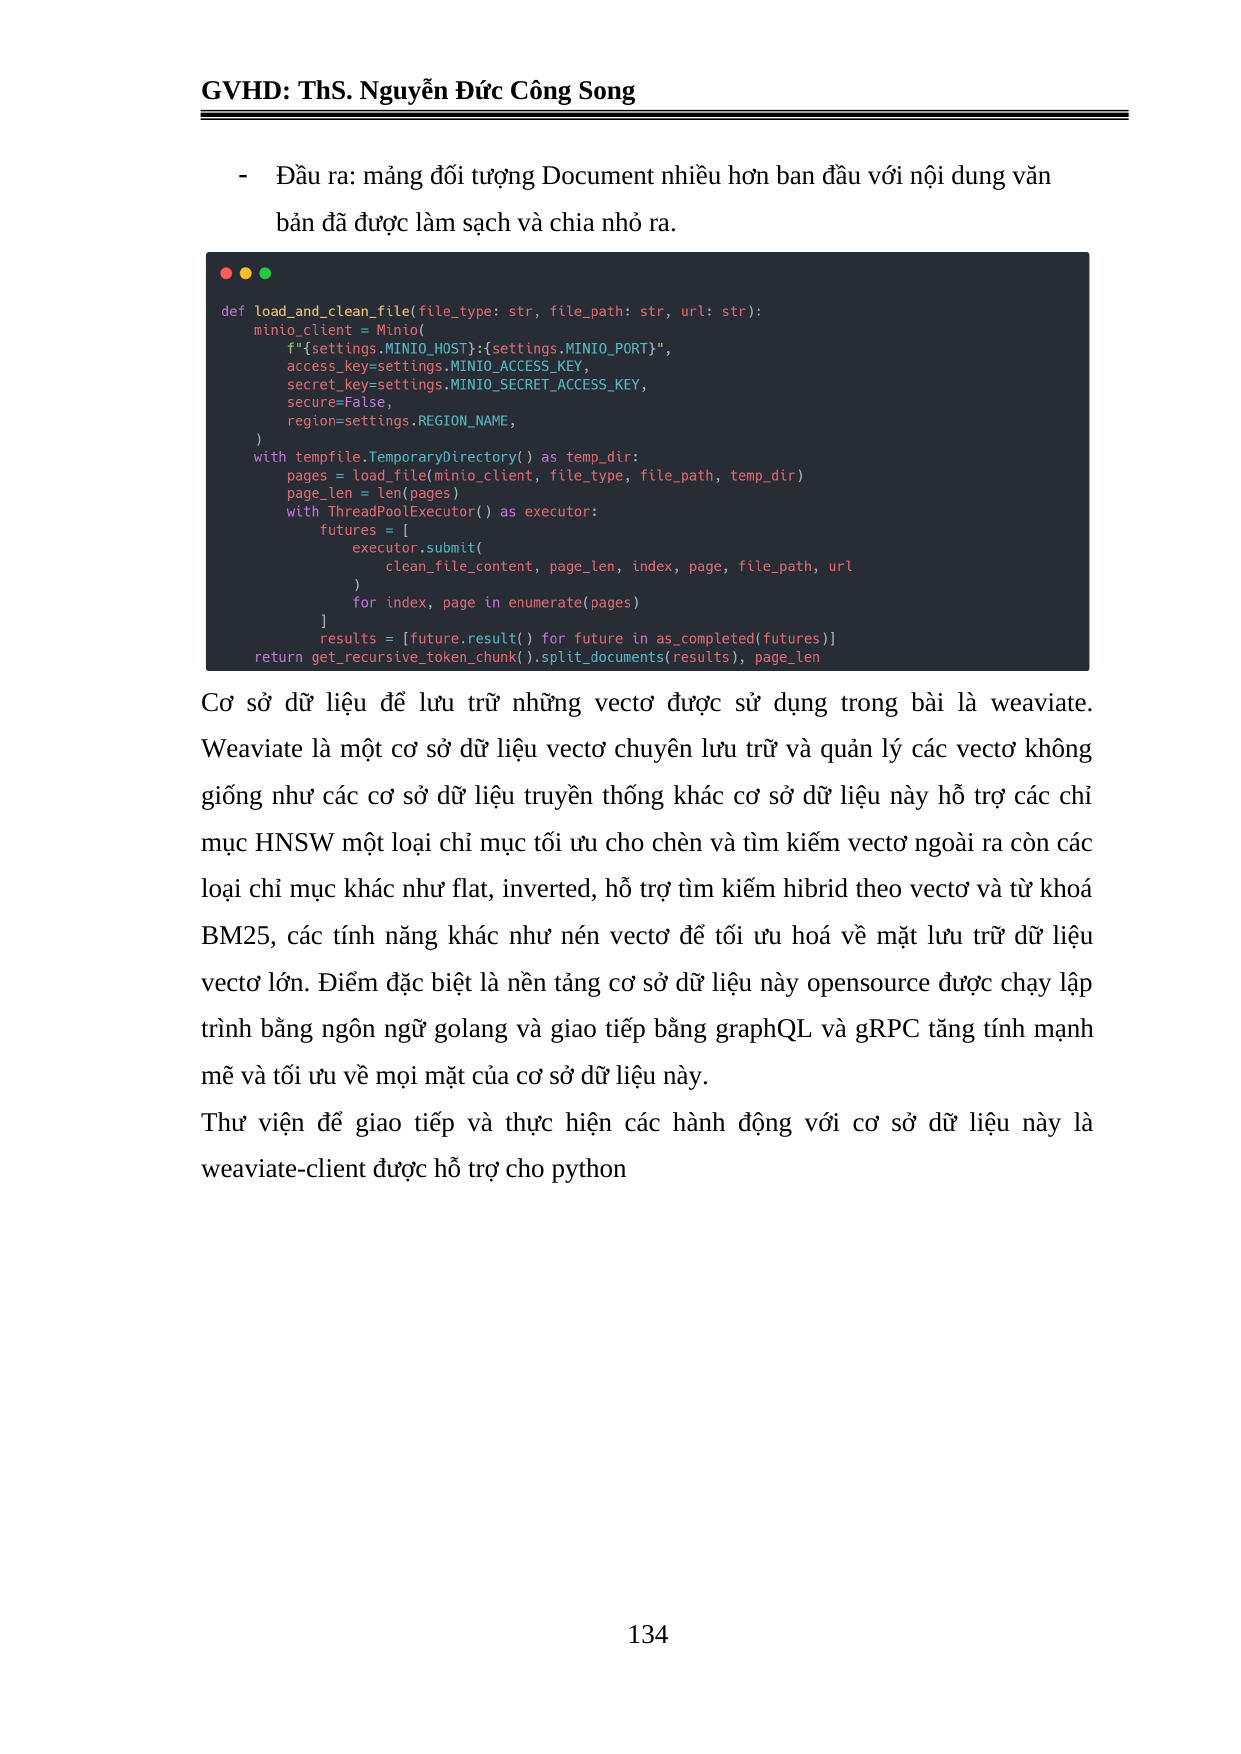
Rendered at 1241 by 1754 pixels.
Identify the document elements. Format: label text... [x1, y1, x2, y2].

text Thư viện để giao tiếp và thực hiện các hành động với cơ sở dữ liệu này là weaviate-client được hỗ trợ cho python [201, 1106, 1094, 1183]
text Cơ sở dữ liệu để lưu trữ những vectơ được sử dụng trong bài là weaviate. Weaviate là một cơ sở dữ liệu vectơ chuyên lưu trữ và quản lý các vectơ không giống như các cơ sở dữ liệu truyền thống khác cơ sở dữ liệu này hỗ trợ các chỉ mục HNSW một loại chỉ mục tối ưu cho chèn và tìm kiếm vectơ ngoài ra còn các loại chỉ mục khác như flat, inverted, hỗ trợ tìm kiếm hibrid theo vectơ và từ khoá BM25, các tính năng khác như nén vectơ để tối ưu hoá về mặt lưu trữ dữ liệu vectơ lớn. Điểm đặc biệt là nền tảng cơ sở dữ liệu này opensource được chạy lập trình bằng ngôn ngữ golang và giao tiếp bằng graphQL và gRPC tăng tính mạnh mẽ và tối ưu về mọi mặt của cơ sở dữ liệu này. [201, 686, 1094, 1090]
picture [205, 252, 1090, 671]
list Đầu ra: mảng đối tượng Document nhiều hơn ban đầu với nội dung văn bản đã được làm sạch và chia nhỏ ra. [238, 159, 1094, 237]
